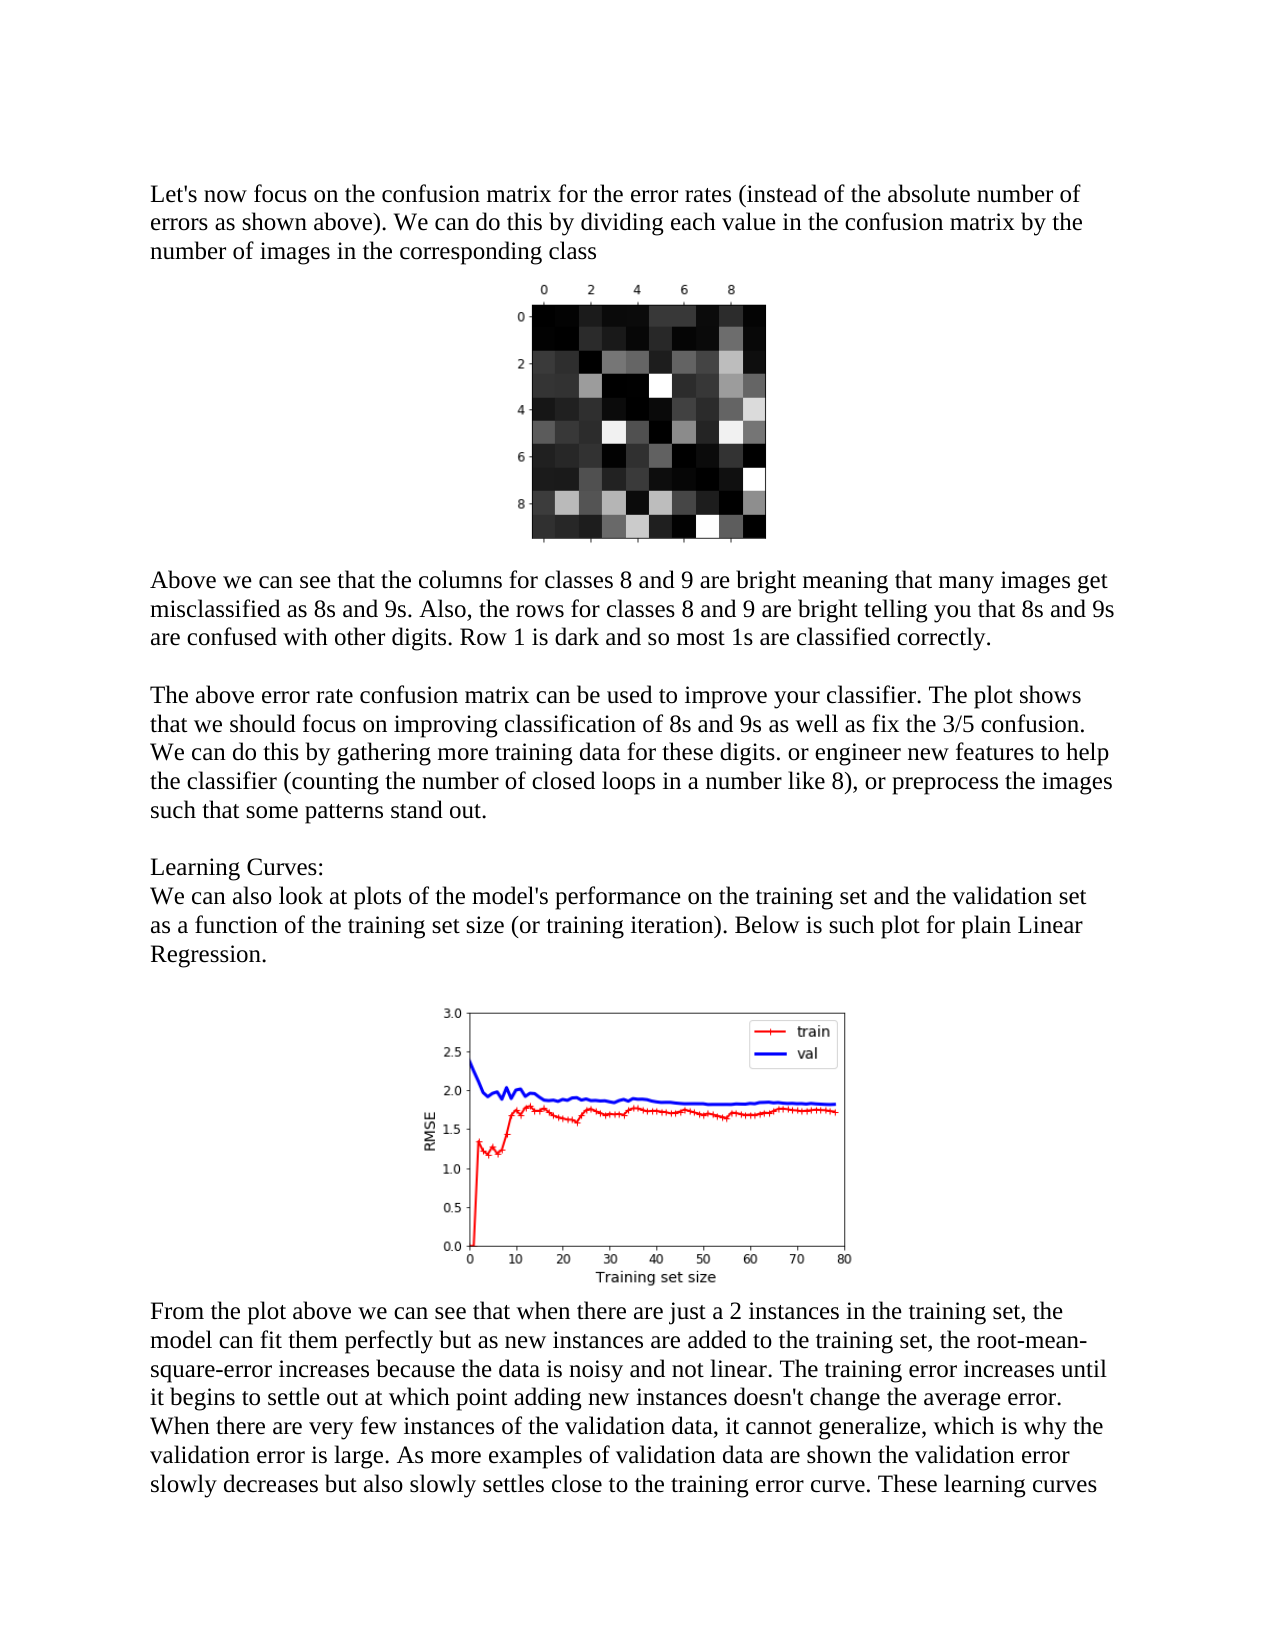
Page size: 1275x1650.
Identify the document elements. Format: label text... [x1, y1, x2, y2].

text Let's now focus on the confusion matrix for the error rates (instead of the absolute number of errors as shown above). We can do this by dividing each value in the confusion matrix by the number of images in the corresponding class [150, 179, 1125, 265]
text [150, 1296, 1125, 1497]
text as a function of the training set size (or training iteration). Below is such plot for plain Linear Regression. [150, 910, 1125, 967]
text Above we can see that the columns for classes 8 and 9 are bright meaning that many images get misclassified as 8s and 9s. Also, the rows for classes 8 and 9 are bright telling you that 8s and 9s are confused with other digits. Row 1 is dark and so most 1s are classified correctly. [150, 565, 1125, 651]
text The above error rate confusion matrix can be used to improve your classifier. The plot shows that we should focus on improving classification of 8s and 9s as well as fix the 3/5 confusion. We can do this by gathering more training data for these digits. or engineer new features to help the classifier (counting the number of closed loops in a number like 8), or preprocess the images such that some patterns stand out. [150, 680, 1125, 824]
text We can also look at plots of the model's performance on the training set and the validation set [150, 881, 1125, 910]
text Learning Curves: [150, 852, 1125, 881]
picture [487, 265, 788, 565]
picture [412, 996, 863, 1297]
